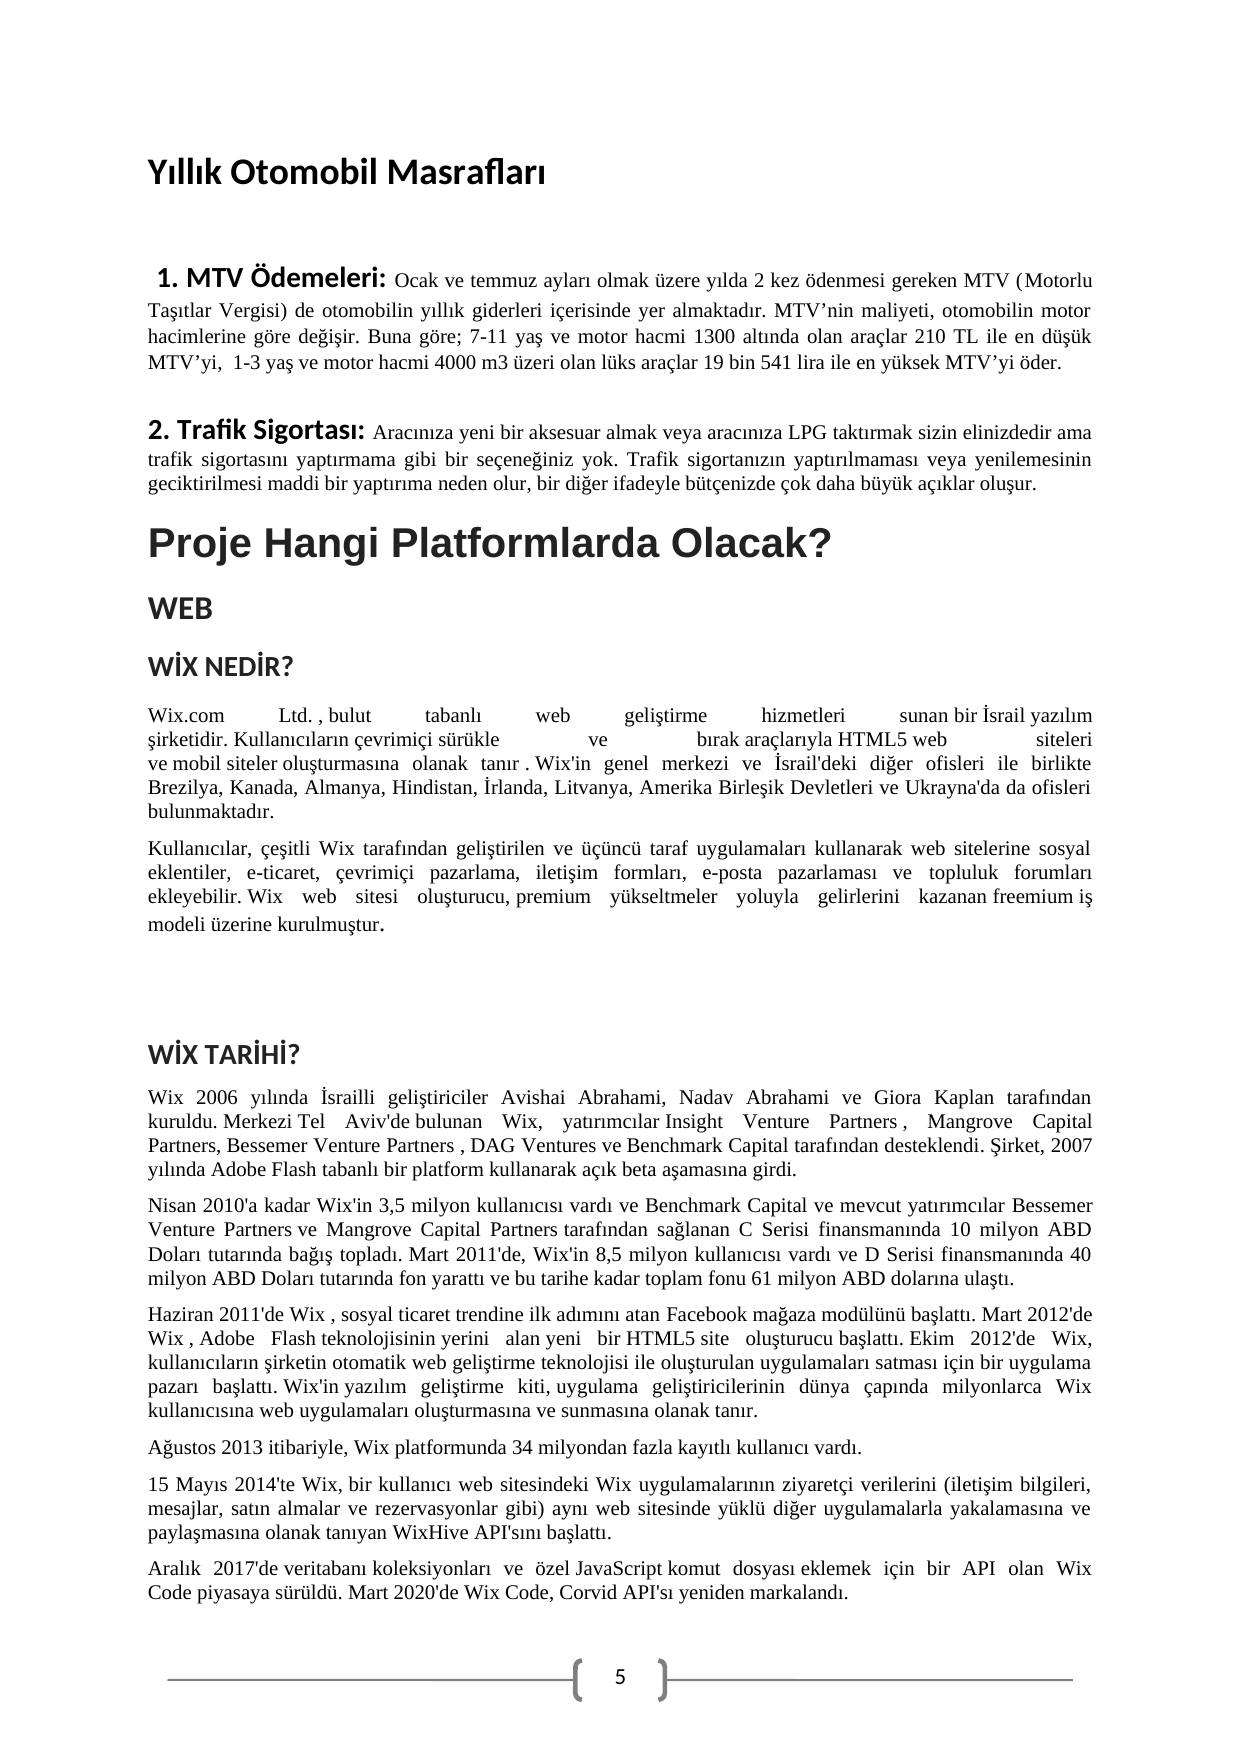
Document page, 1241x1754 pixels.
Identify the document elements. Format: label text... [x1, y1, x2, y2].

text WİX TARİHİ? [148, 1036, 1093, 1072]
text 15 Mayıs 2014'te Wix, bir kullanıcı web sitesindeki Wix uygulamalarının ziyaretçi verilerini (iletişim bilgileri, mesajlar, satın almalar ve rezervasyonlar gibi) aynı web sitesinde yüklü diğer uygulamalarla yakalamasına ve paylaşmasına olanak tanıyan WixHive API'sını başlattı. [148, 1471, 1093, 1544]
subtitle 2. Trafik Sigortası: Aracınıza yeni bir aksesuar almak veya aracınıza LPG taktırmak sizin elinizdedir ama trafik sigortasını yaptırmama gibi bir seçeneğiniz yok. Trafik sigortanızın yaptırılmaması veya yenilemesinin geciktirilmesi maddi bir yaptırıma neden olur, bir diğer ifadeyle bütçenizde çok daha büyük açıklar oluşur. [148, 411, 1093, 495]
text Kullanıcılar, çeşitli Wix tarafından geliştirilen ve üçüncü taraf uygulamaları kullanarak web sitelerine sosyal eklentiler, e-ticaret, çevrimiçi pazarlama, iletişim formları, e-posta pazarlaması ve topluluk forumları ekleyebilir. Wix web sitesi oluşturucu, premium yükseltmeler yoluyla gelirlerini kazanan freemium iş modeli üzerine kurulmuştur. [148, 836, 1093, 937]
subtitle 1. MTV Ödemeleri: Ocak ve temmuz ayları olmak üzere yılda 2 kez ödenmesi gereken MTV (Motorlu Taşıtlar Vergisi) de otomobilin yıllık giderleri içerisinde yer almaktadır. MTV’nin maliyeti, otomobilin motor hacimlerine göre değişir. Buna göre; 7-11 yaş ve motor hacmi 1300 altında olan araçlar 210 TL ile en düşük MTV’yi, 1-3 yaş ve motor hacmi 4000 m3 üzeri olan lüks araçlar 19 bin 541 lira ile en yüksek MTV’yi öder. [148, 201, 1093, 374]
text Aralık 2017'de veritabanı koleksiyonları ve özel JavaScript komut dosyası eklemek için bir API olan Wix Code piyasaya sürüldü. Mart 2020'de Wix Code, Corvid API'sı yeniden markalandı. [148, 1556, 1093, 1604]
text Wix 2006 yılında İsrailli geliştiriciler Avishai Abrahami, Nadav Abrahami ve Giora Kaplan tarafından kuruldu. Merkezi Tel Aviv'de bulunan Wix, yatırımcılar Insight Venture Partners , Mangrove Capital Partners, Bessemer Venture Partners , DAG Ventures ve Benchmark Capital tarafından desteklendi. Şirket, 2007 yılında Adobe Flash tabanlı bir platform kullanarak açık beta aşamasına girdi. [148, 1084, 1093, 1181]
text WİX NEDİR? [148, 648, 1093, 683]
text Proje Hangi Platformlarda Olacak? [148, 519, 1093, 567]
text Haziran 2011'de Wix , sosyal ticaret trendine ilk adımını atan Facebook mağaza modülünü başlattı. Mart 2012'de Wix , Adobe Flash teknolojisinin yerini alan yeni bir HTML5 site oluşturucu başlattı. Ekim 2012'de Wix, kullanıcıların şirketin otomatik web geliştirme teknolojisi ile oluşturulan uygulamaları satması için bir uygulama pazarı başlattı. Wix'in yazılım geliştirme kiti, uygulama geliştiricilerinin dünya çapında milyonlarca Wix kullanıcısına web uygulamaları oluşturmasına ve sunmasına olanak tanır. [148, 1302, 1093, 1422]
subtitle Yıllık Otomobil Masrafları [148, 148, 1093, 193]
text Ağustos 2013 itibariyle, Wix platformunda 34 milyondan fazla kayıtlı kullanıcı vardı. [148, 1435, 1093, 1459]
text Wix.com Ltd. , bulut tabanlı web geliştirme hizmetleri sunan bir İsrail yazılım şirketidir. Kullanıcıların çevrimiçi sürükle ve bırak araçlarıyla HTML5 web siteleri ve mobil siteler oluşturmasına olanak tanır . Wix'in genel merkezi ve İsrail'deki diğer ofisleri ile birlikte Brezilya, Kanada, Almanya, Hindistan, İrlanda, Litvanya, Amerika Birleşik Devletleri ve Ukrayna'da da ofisleri bulunmaktadır. [148, 703, 1093, 823]
text WEB [148, 587, 1093, 628]
text Nisan 2010'a kadar Wix'in 3,5 milyon kullanıcısı vardı ve Benchmark Capital ve mevcut yatırımcılar Bessemer Venture Partners ve Mangrove Capital Partners tarafından sağlanan C Serisi finansmanında 10 milyon ABD Doları tutarında bağış topladı. Mart 2011'de, Wix'in 8,5 milyon kullanıcısı vardı ve D Serisi finansmanında 40 milyon ABD Doları tutarında fon yarattı ve bu tarihe kadar toplam fonu 61 milyon ABD dolarına ulaştı. [148, 1193, 1093, 1289]
